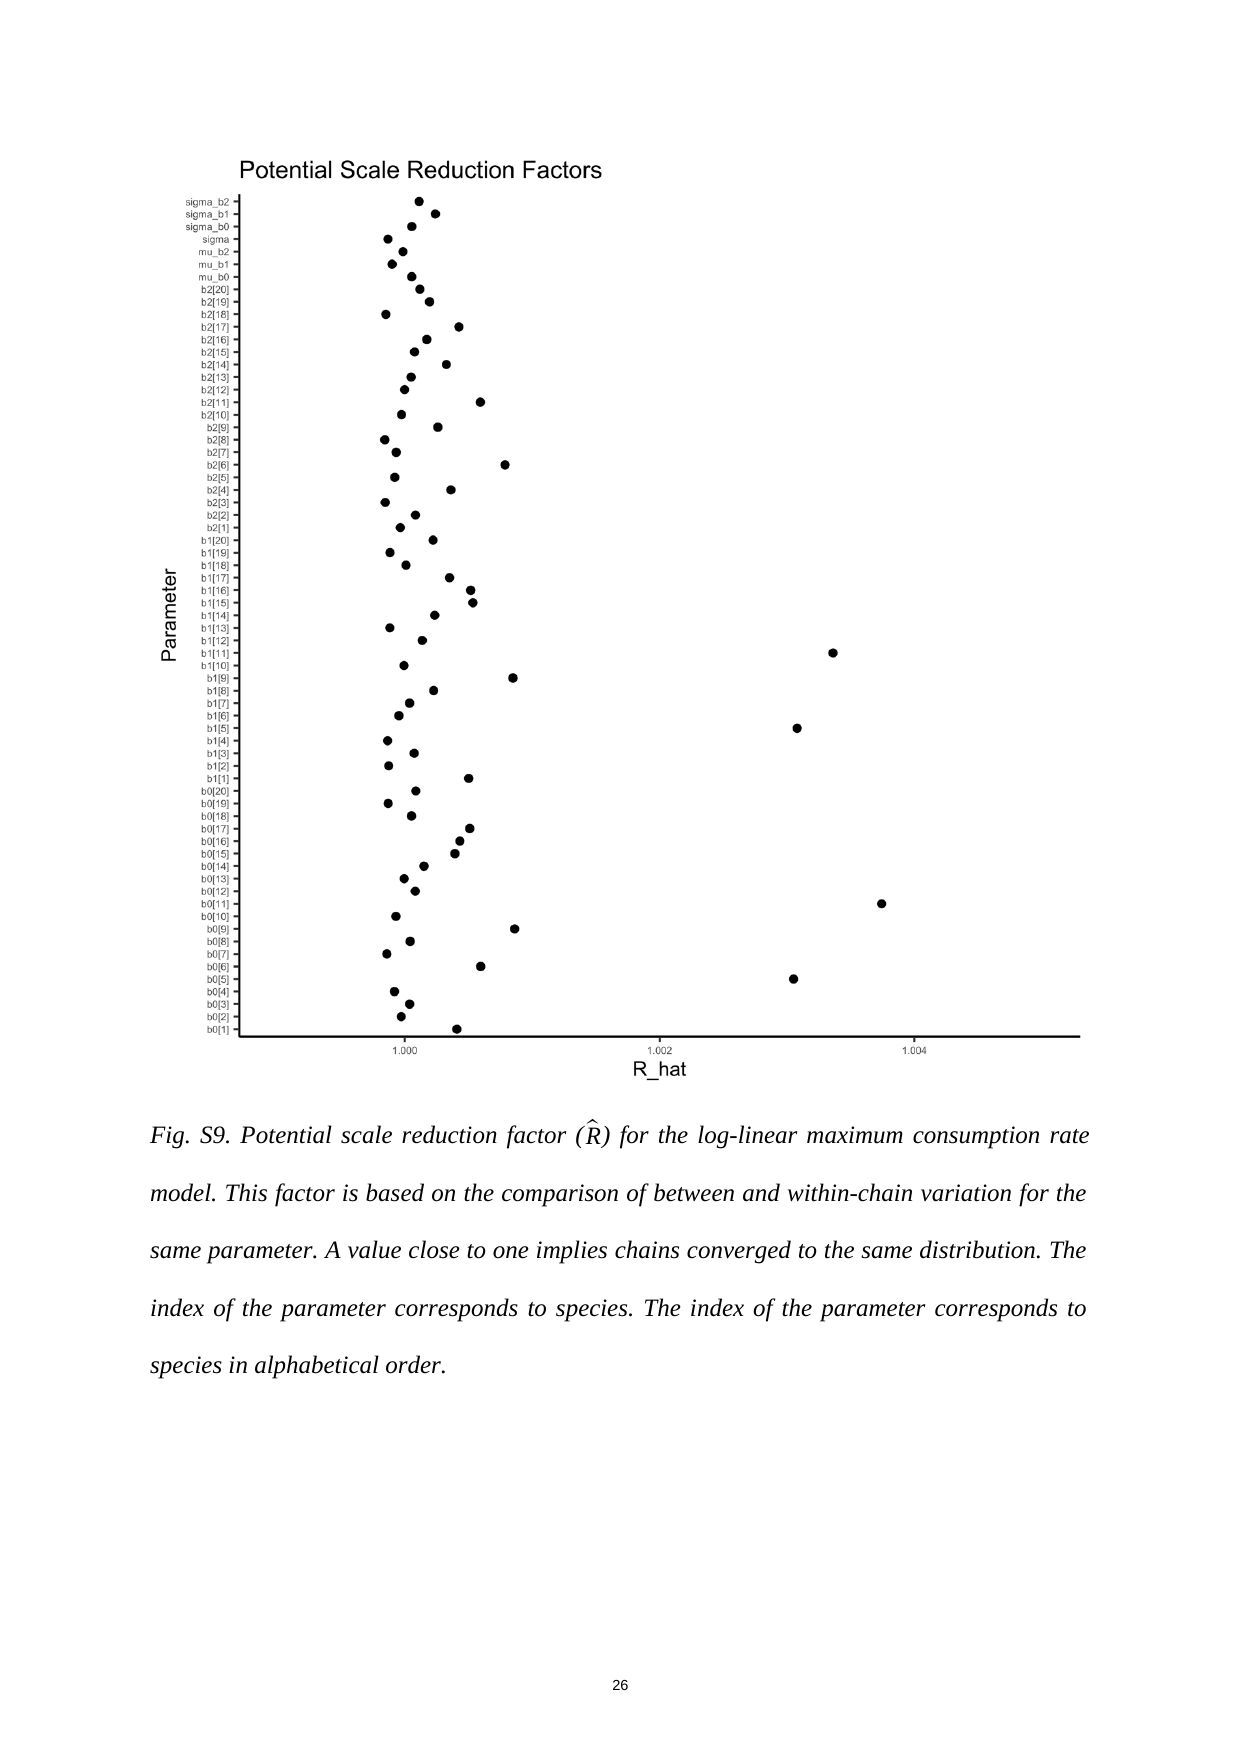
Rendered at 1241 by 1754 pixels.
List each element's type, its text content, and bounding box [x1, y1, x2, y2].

picture [150, 150, 1091, 1091]
text Fig. S9. Potential scale reduction factor () for the log-linear maximum consumption rate model. This factor is based on the comparison of between and within-chain variation for the same parameter. A value close to one implies chains converged to the same distribution. The index of the parameter corresponds to species. The index of the parameter corresponds to species in alphabetical order. [150, 1119, 1090, 1379]
